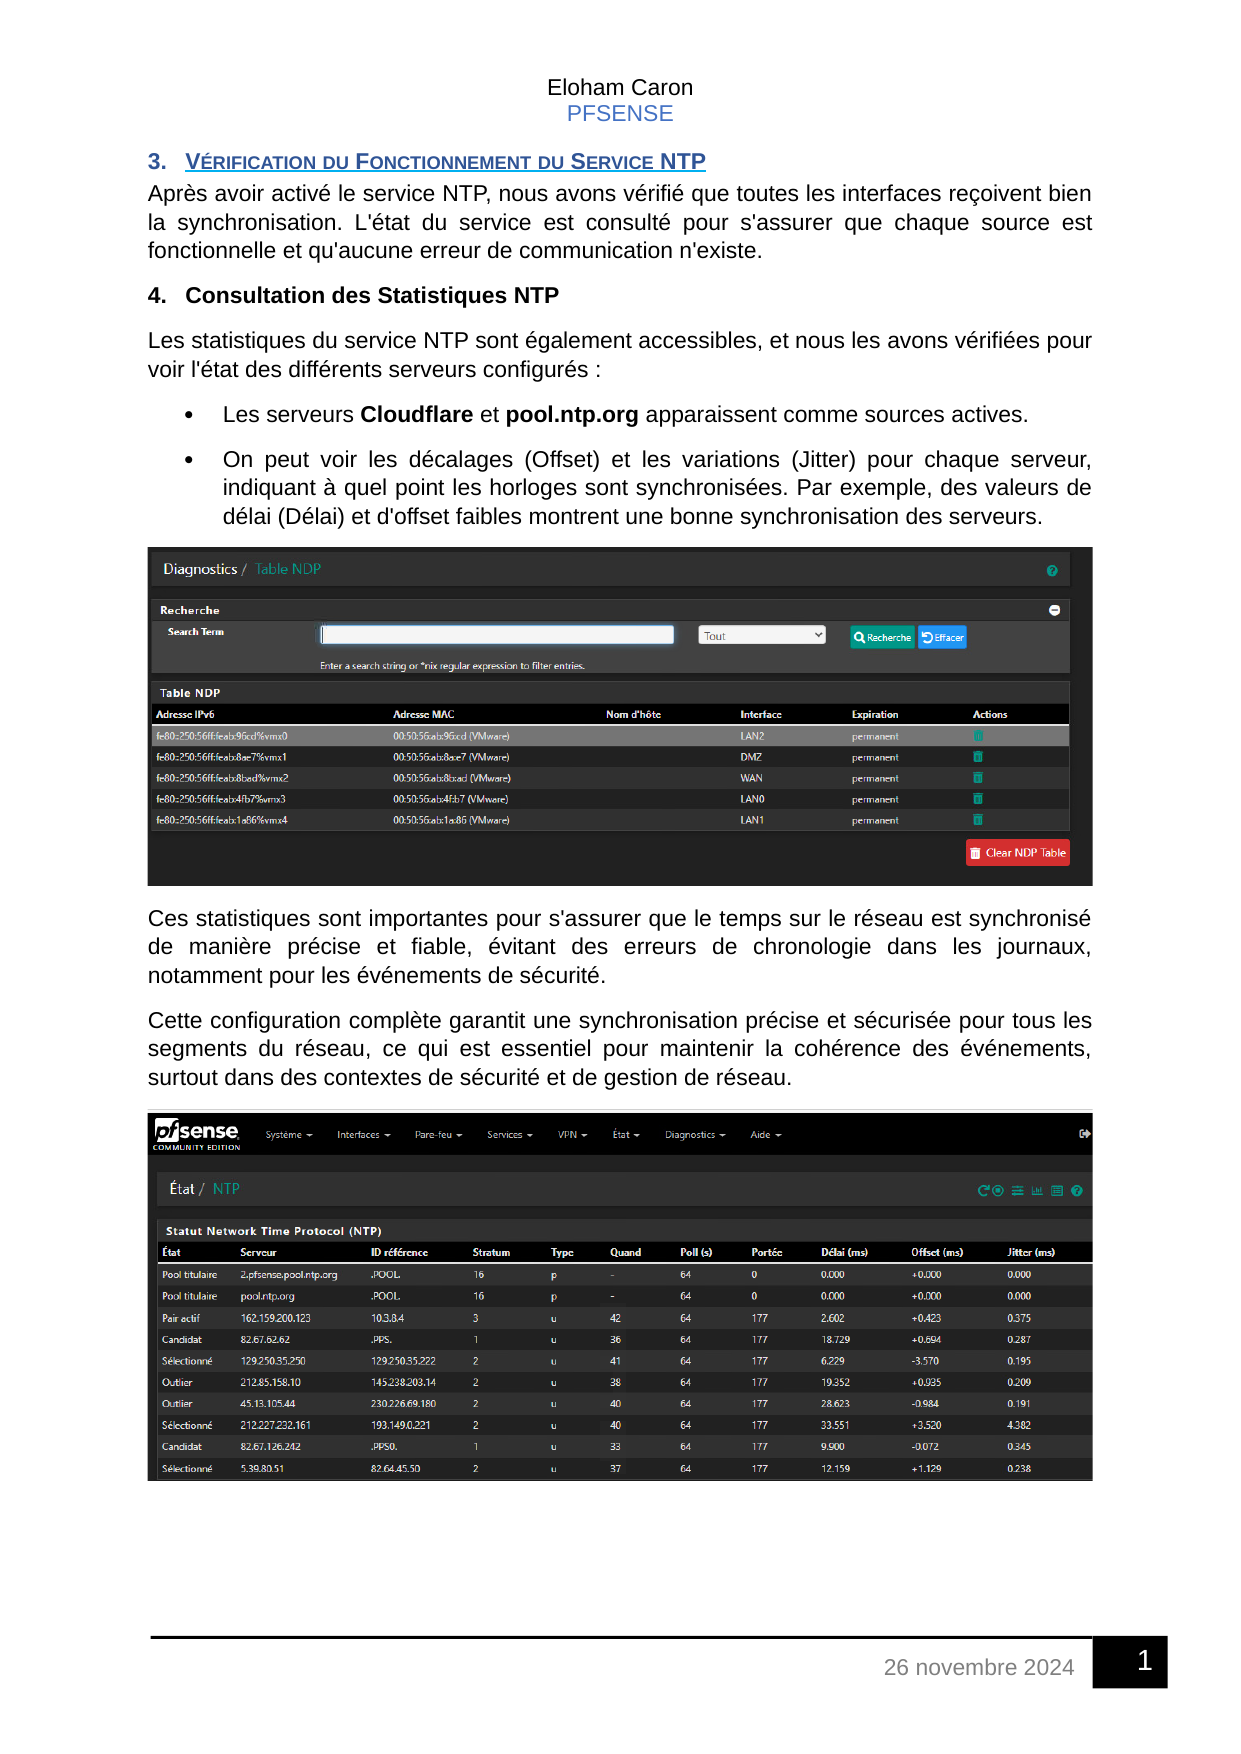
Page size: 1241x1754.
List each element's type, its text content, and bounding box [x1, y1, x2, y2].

text Ces statistiques sont importantes pour s'assurer que le temps sur le réseau est synchronisé de manière précise et fiable, évitant des erreurs de chronologie dans les journaux, notamment pour les événements de sécurité. [148, 905, 1093, 988]
picture [147, 547, 1093, 886]
list On peut voir les décalages (Offset) et les variations (Jitter) pour chaque serveur, indiquant à quel point les horloges sont synchronisées. Par exemple, des valeurs de délai (Délai) et d'offset faibles montrent une bonne synchronisation des serveurs. [185, 446, 1093, 529]
list Consultation des Statistiques NTP [148, 282, 1093, 308]
subtitle Vérification du Fonctionnement du Service NTP [148, 148, 1093, 174]
text Cette configuration complète garantit une synchronisation précise et sécurisée pour tous les segments du réseau, ce qui est essentiel pour maintenir la cohérence des événements, surtout dans des contextes de sécurité et de gestion de réseau. [148, 1007, 1093, 1090]
list Les serveurs Cloudflare et pool.ntp.org apparaissent comme sources actives. [185, 401, 1093, 427]
text Les statistiques du service NTP sont également accessibles, et nous les avons vérifiées pour voir l'état des différents serveurs configurés : [148, 327, 1093, 382]
text Après avoir activé le service NTP, nous avons vérifié que toutes les interfaces reçoivent bien la synchronisation. L'état du service est consulté pour s'assurer que chaque source est fonctionnelle et qu'aucune erreur de communication n'existe. [148, 180, 1093, 263]
picture [147, 1108, 1093, 1481]
